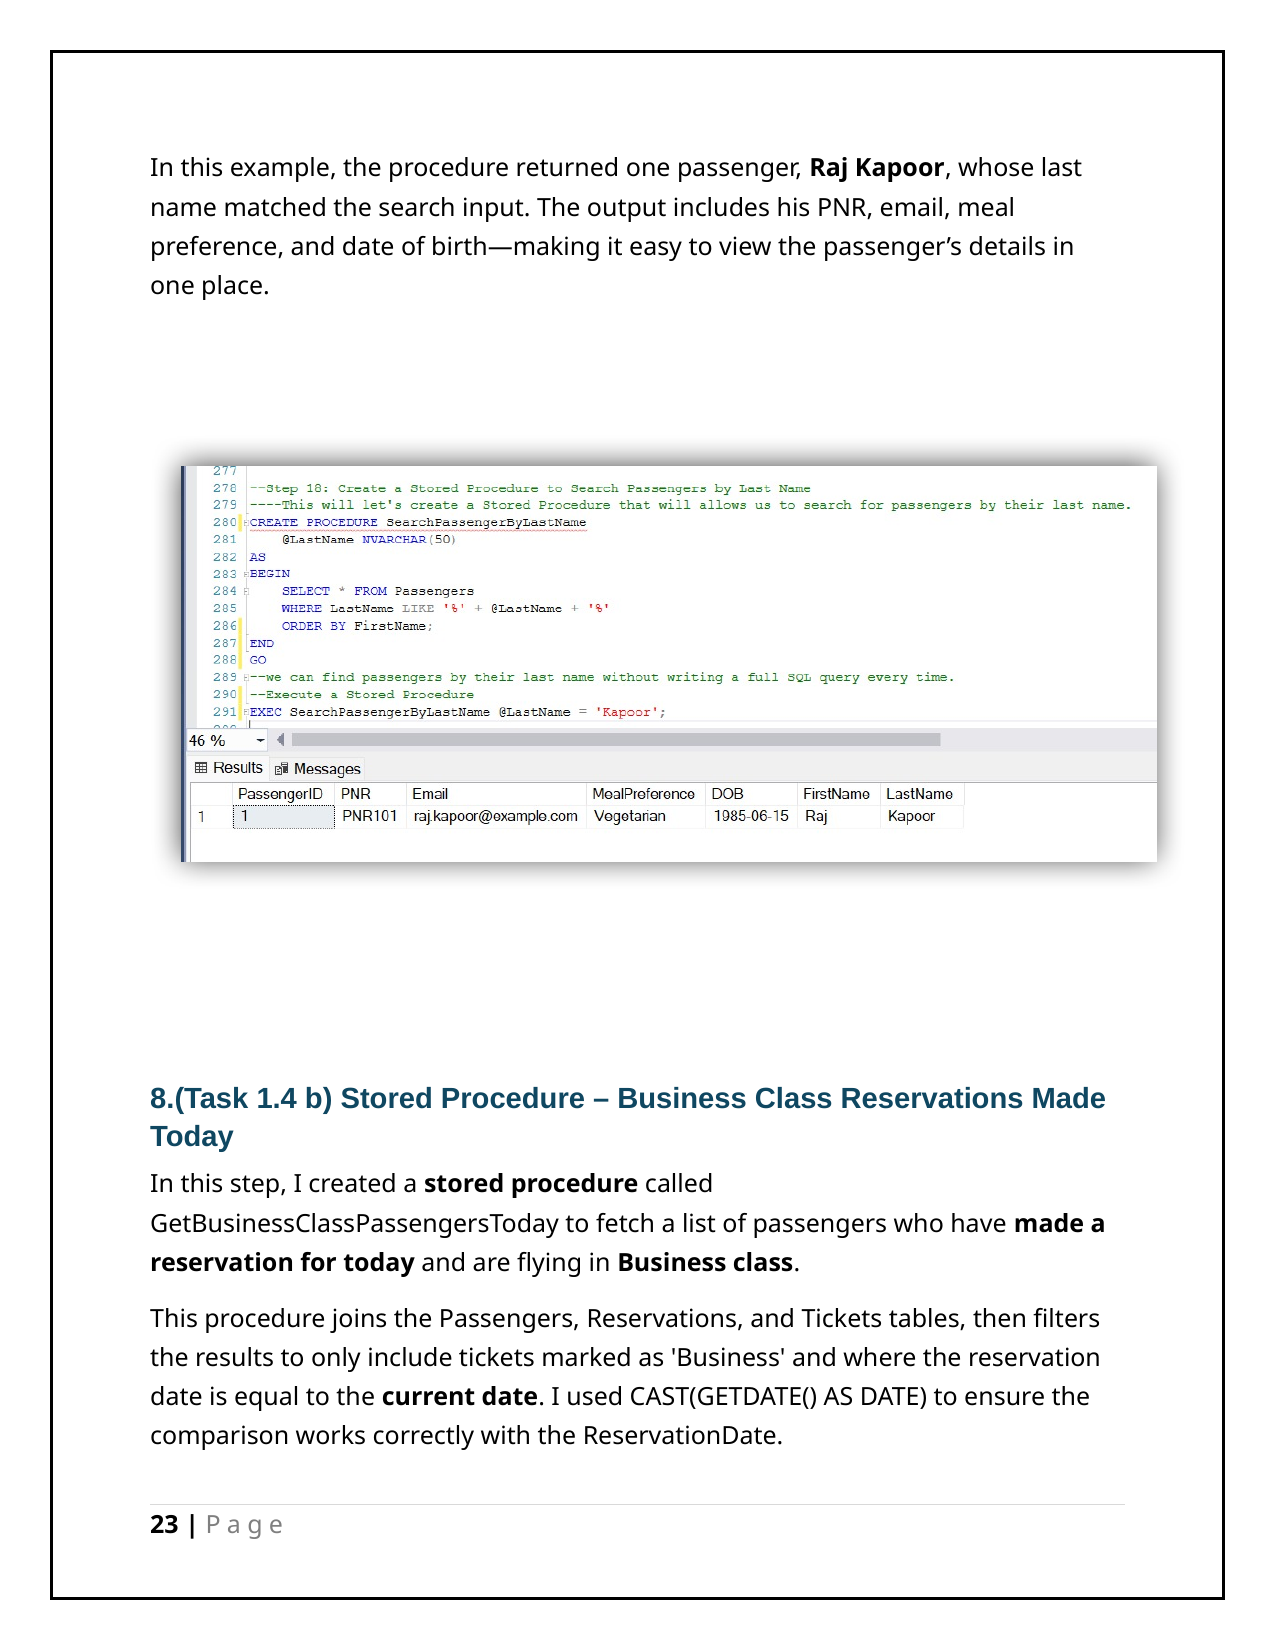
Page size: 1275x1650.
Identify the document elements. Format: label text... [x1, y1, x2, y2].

text In this step, I created a stored procedure called GetBusinessClassPassengersToday to fetch a list of passengers who have made a reservation for today and are flying in Business class. [150, 1166, 1125, 1278]
text This procedure joins the Passengers, Reservations, and Tickets tables, then filters the results to only include tickets marked as 'Business' and where the reservation date is equal to the current date. I used CAST(GETDATE() AS DATE) to ensure the comparison works correctly with the ReservationDate. [150, 1300, 1125, 1452]
text In this example, the procedure returned one passenger, Raj Kapoor, whose last name matched the search input. The output includes his PNR, email, meal preference, and date of birth—making it easy to view the passenger’s details in one place. [150, 150, 1125, 302]
subtitle 8.(Task 1.4 b) Stored Procedure – Business Class Reservations Made Today [150, 1081, 1125, 1153]
picture [181, 466, 1157, 862]
